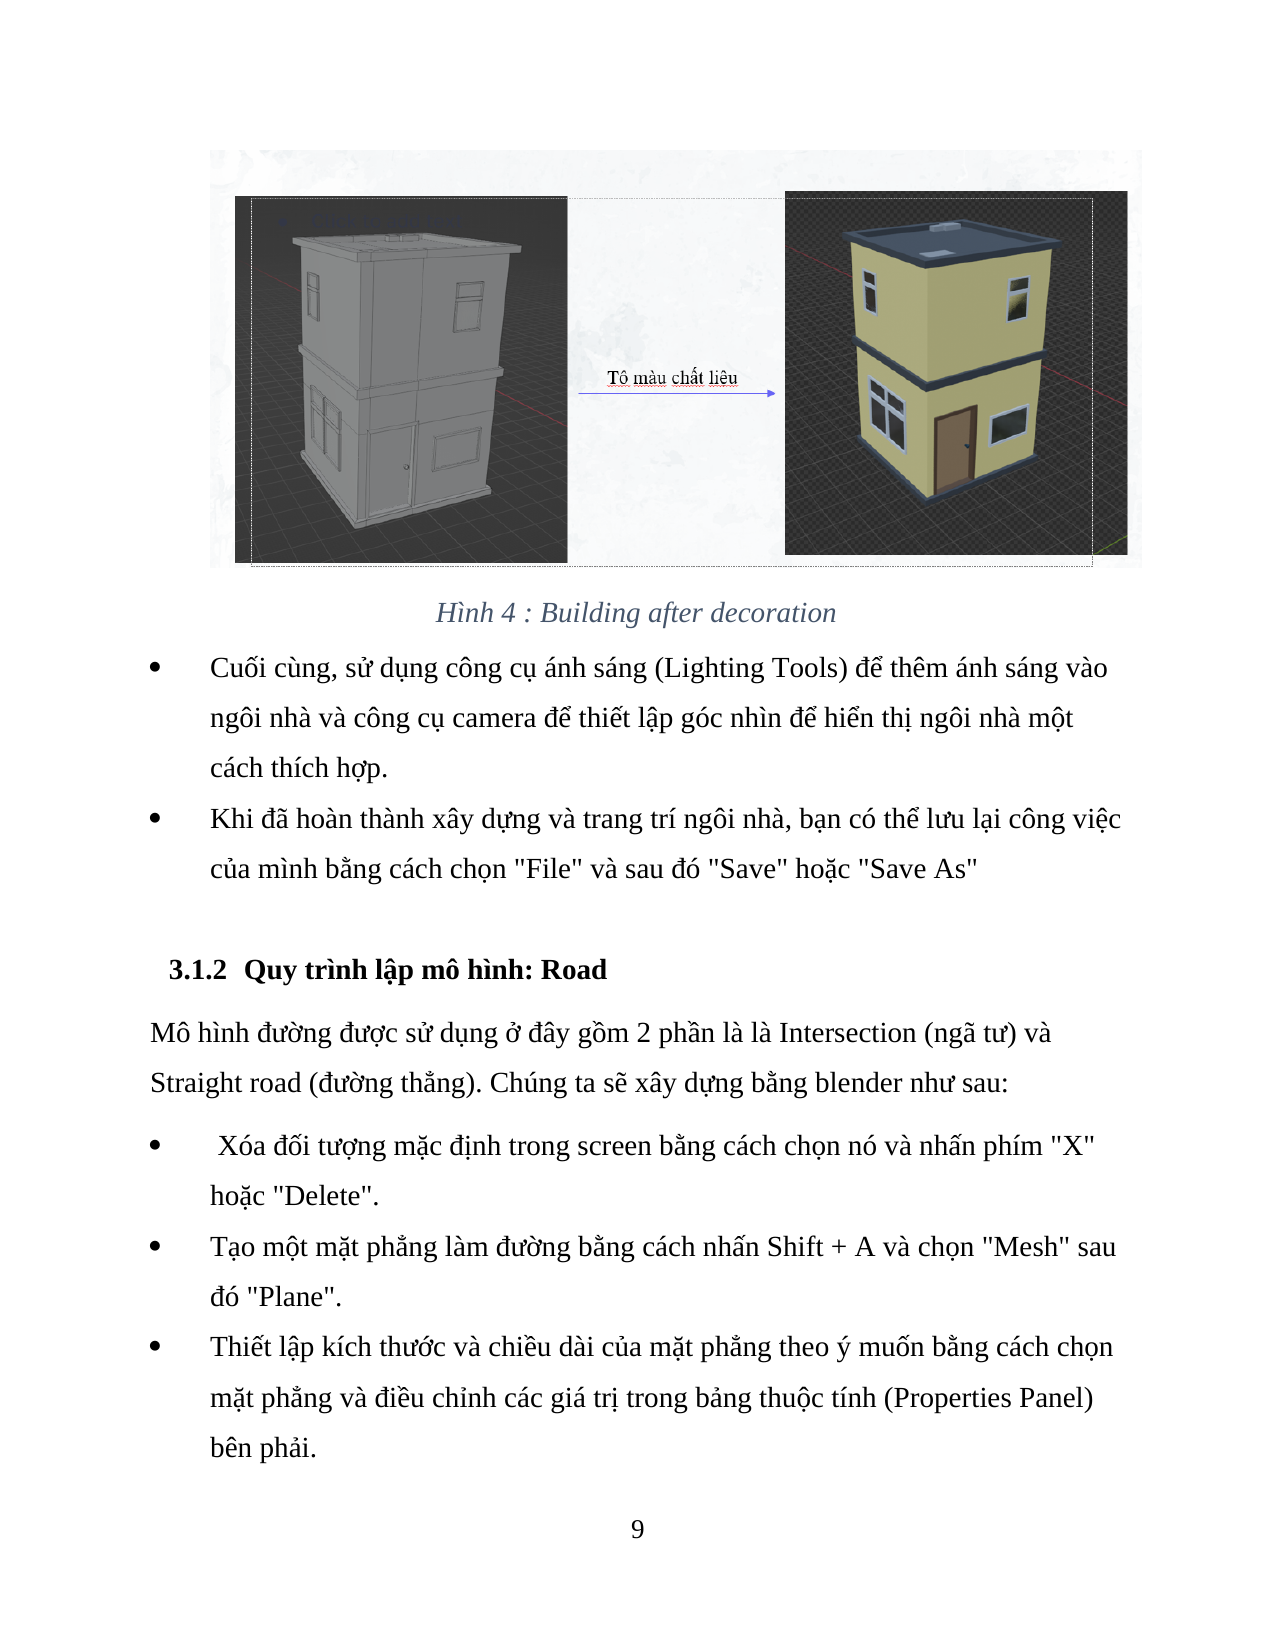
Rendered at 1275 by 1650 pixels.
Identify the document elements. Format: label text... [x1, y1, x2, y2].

list Tạo một mặt phẳng làm đường bằng cách nhấn Shift + A và chọn "Mesh" sau đó "Plane". [150, 1229, 1125, 1313]
list Quy trình lập mô hình: Road [169, 952, 1125, 986]
text Hình 4 : Building after decoration [150, 596, 1125, 629]
list Khi đã hoàn thành xây dựng và trang trí ngôi nhà, bạn có thể lưu lại công việc của mình bằng cách chọn "File" và sau đó "Save" hoặc "Save As" [150, 801, 1125, 885]
list Xóa đối tượng mặc định trong screen bằng cách chọn nó và nhấn phím "X" hoặc "Delete". [150, 1128, 1125, 1212]
text Mô hình đường được sử dụng ở đây gồm 2 phần là là Intersection (ngã tư) và Straight road (đường thẳng). Chúng ta sẽ xây dựng bằng blender như sau: [150, 1015, 1125, 1099]
picture [210, 150, 1142, 568]
list Cuối cùng, sử dụng công cụ ánh sáng (Lighting Tools) để thêm ánh sáng vào ngôi nhà và công cụ camera để thiết lập góc nhìn để hiển thị ngôi nhà một cách thích hợp. [150, 650, 1125, 784]
list Thiết lập kích thước và chiều dài của mặt phẳng theo ý muốn bằng cách chọn mặt phẳng và điều chỉnh các giá trị trong bảng thuộc tính (Properties Panel) bên phải. [150, 1329, 1125, 1464]
